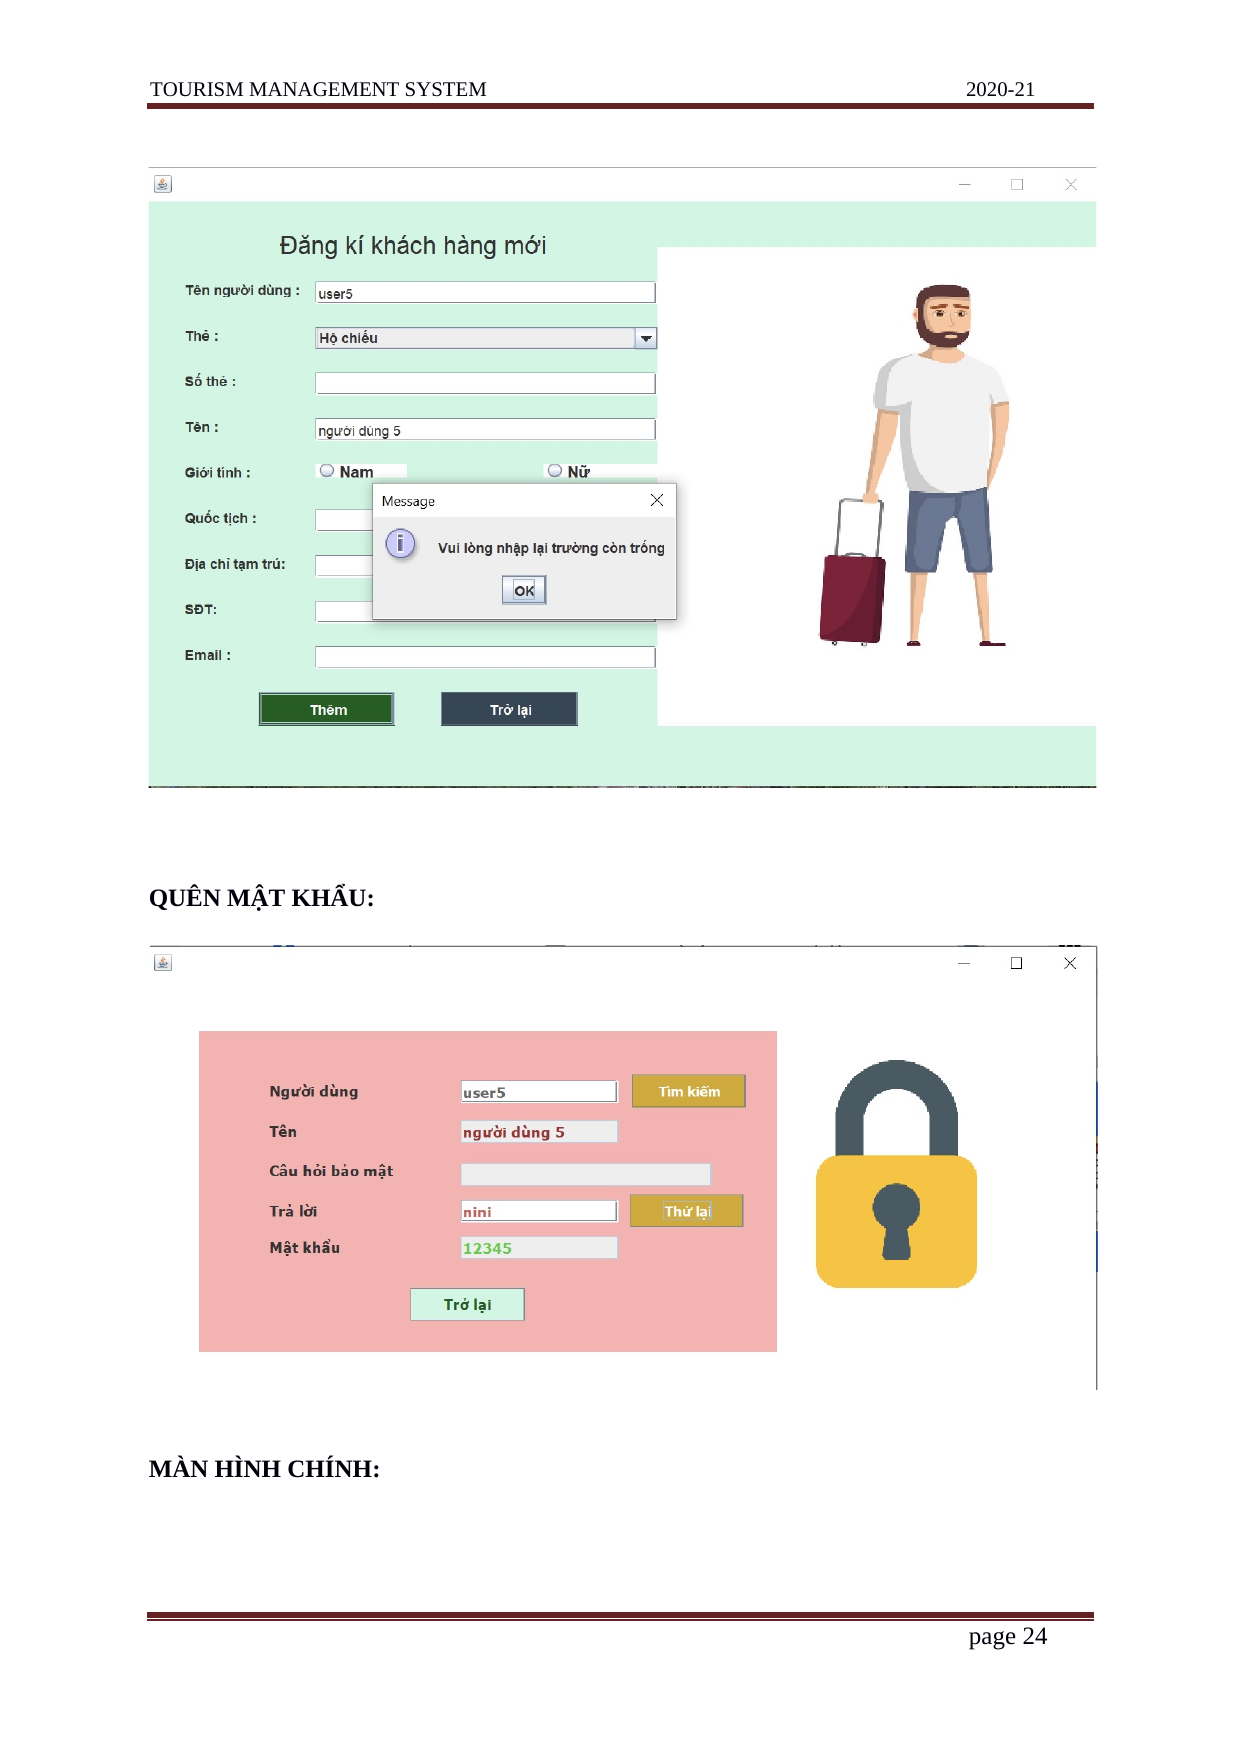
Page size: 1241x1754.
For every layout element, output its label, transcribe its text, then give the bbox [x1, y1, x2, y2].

picture [148, 167, 1097, 788]
text QUÊN MẬT KHẨU: [148, 883, 1098, 912]
text MÀN HÌNH CHÍNH: [148, 1454, 1098, 1482]
picture [150, 945, 1098, 1390]
